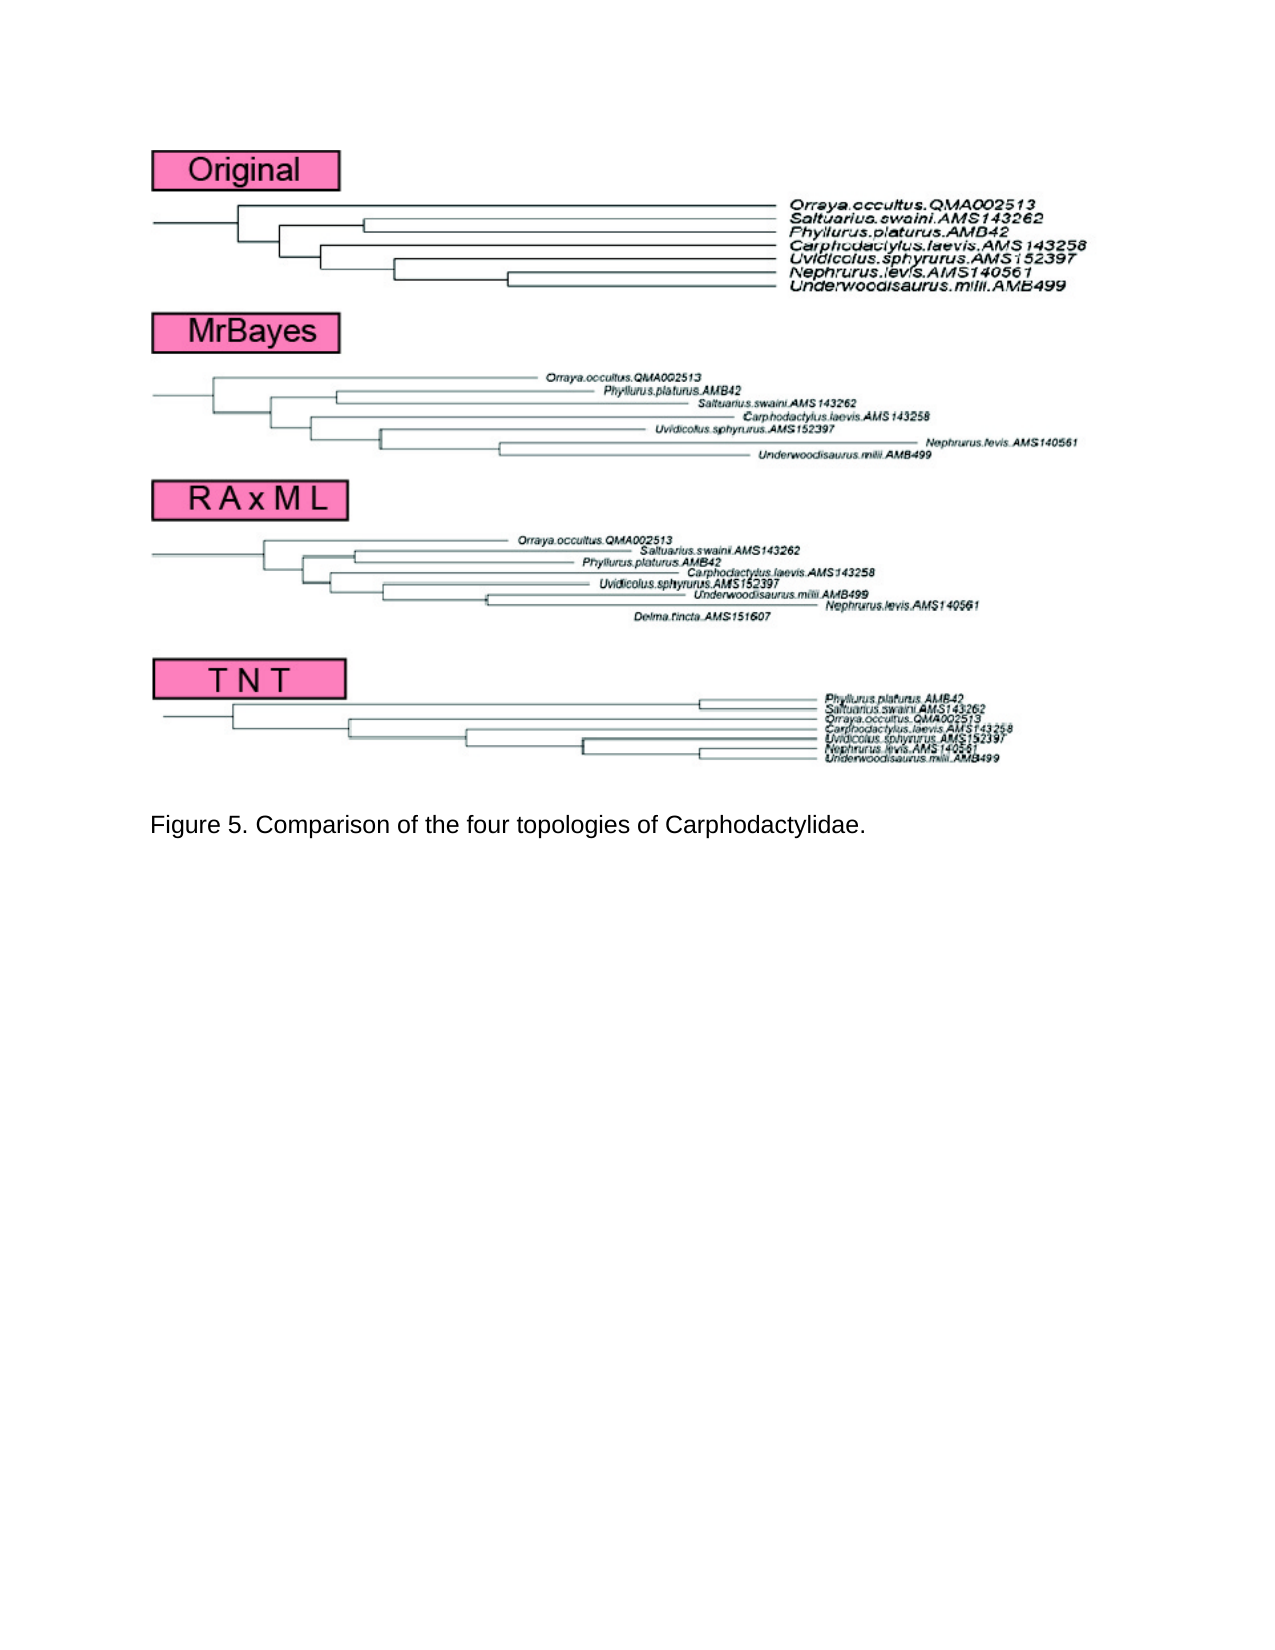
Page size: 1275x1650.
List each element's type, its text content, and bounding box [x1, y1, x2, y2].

picture [150, 150, 1107, 792]
text Figure 5. Comparison of the four topologies of Carphodactylidae. [150, 810, 1125, 839]
